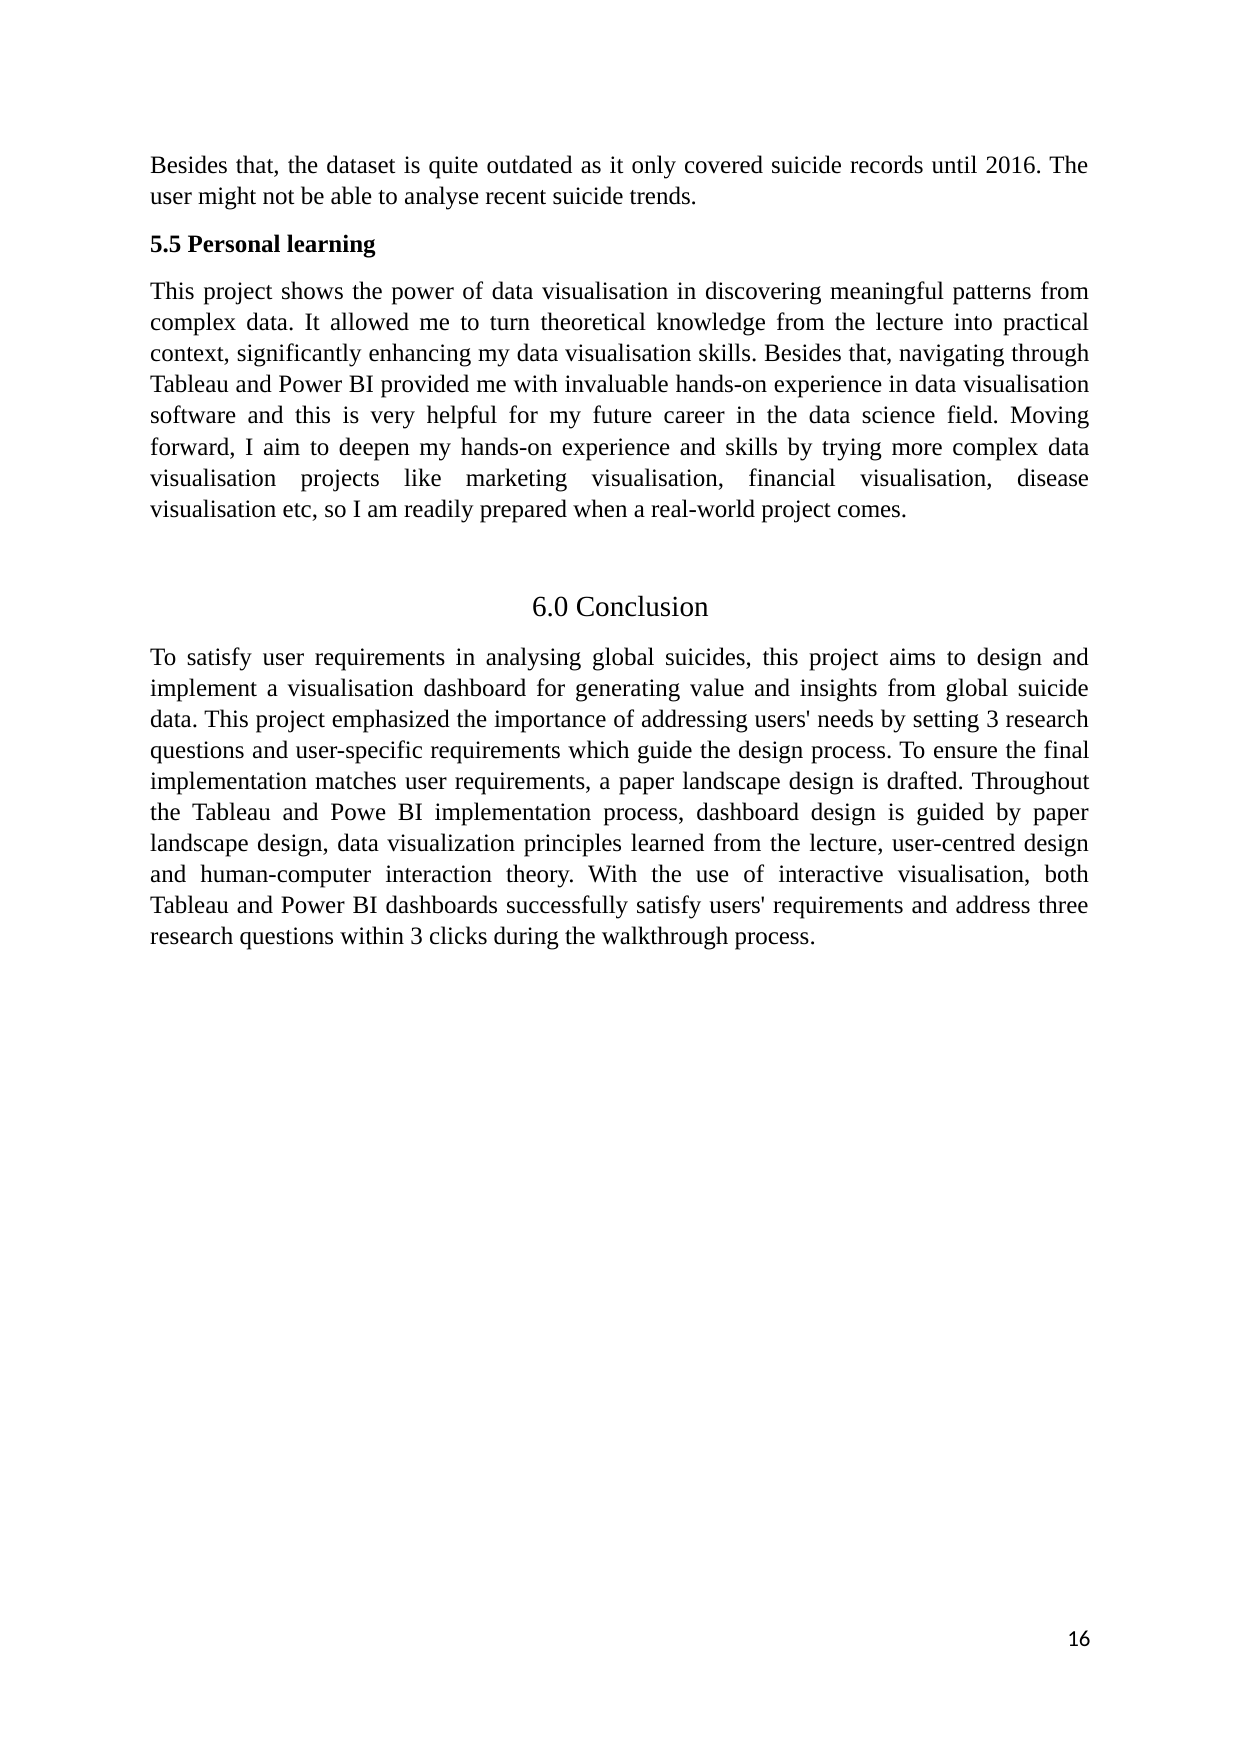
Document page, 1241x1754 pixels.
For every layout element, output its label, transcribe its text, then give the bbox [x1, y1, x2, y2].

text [150, 150, 1090, 210]
text This project shows the power of data visualisation in discovering meaningful patterns from complex data. It allowed me to turn theoretical knowledge from the lecture into practical context, significantly enhancing my data visualisation skills. Besides that, navigating through Tableau and Power BI provided me with invaluable hands-on experience in data visualisation software and this is very helpful for my future career in the data science field. Moving forward, I aim to deepen my hands-on experience and skills by trying more complex data visualisation projects like marketing visualisation, financial visualisation, disease visualisation etc, so I am readily prepared when a real-world project comes. [150, 276, 1090, 522]
text 6.0 Conclusion [150, 589, 1090, 623]
text To satisfy user requirements in analysing global suicides, this project aims to design and implement a visualisation dashboard for generating value and insights from global suicide data. This project emphasized the importance of addressing users' needs by setting 3 research questions and user-specific requirements which guide the design process. To ensure the final implementation matches user requirements, a paper landscape design is drafted. Throughout the Tableau and Powe BI implementation process, dashboard design is guided by paper landscape design, data visualization principles learned from the lecture, user-centred design and human-computer interaction theory. With the use of interactive visualisation, both Tableau and Power BI dashboards successfully satisfy users' requirements and address three research questions within 3 clicks during the walkthrough process. [150, 642, 1090, 950]
text 5.5 Personal learning [150, 229, 1090, 257]
